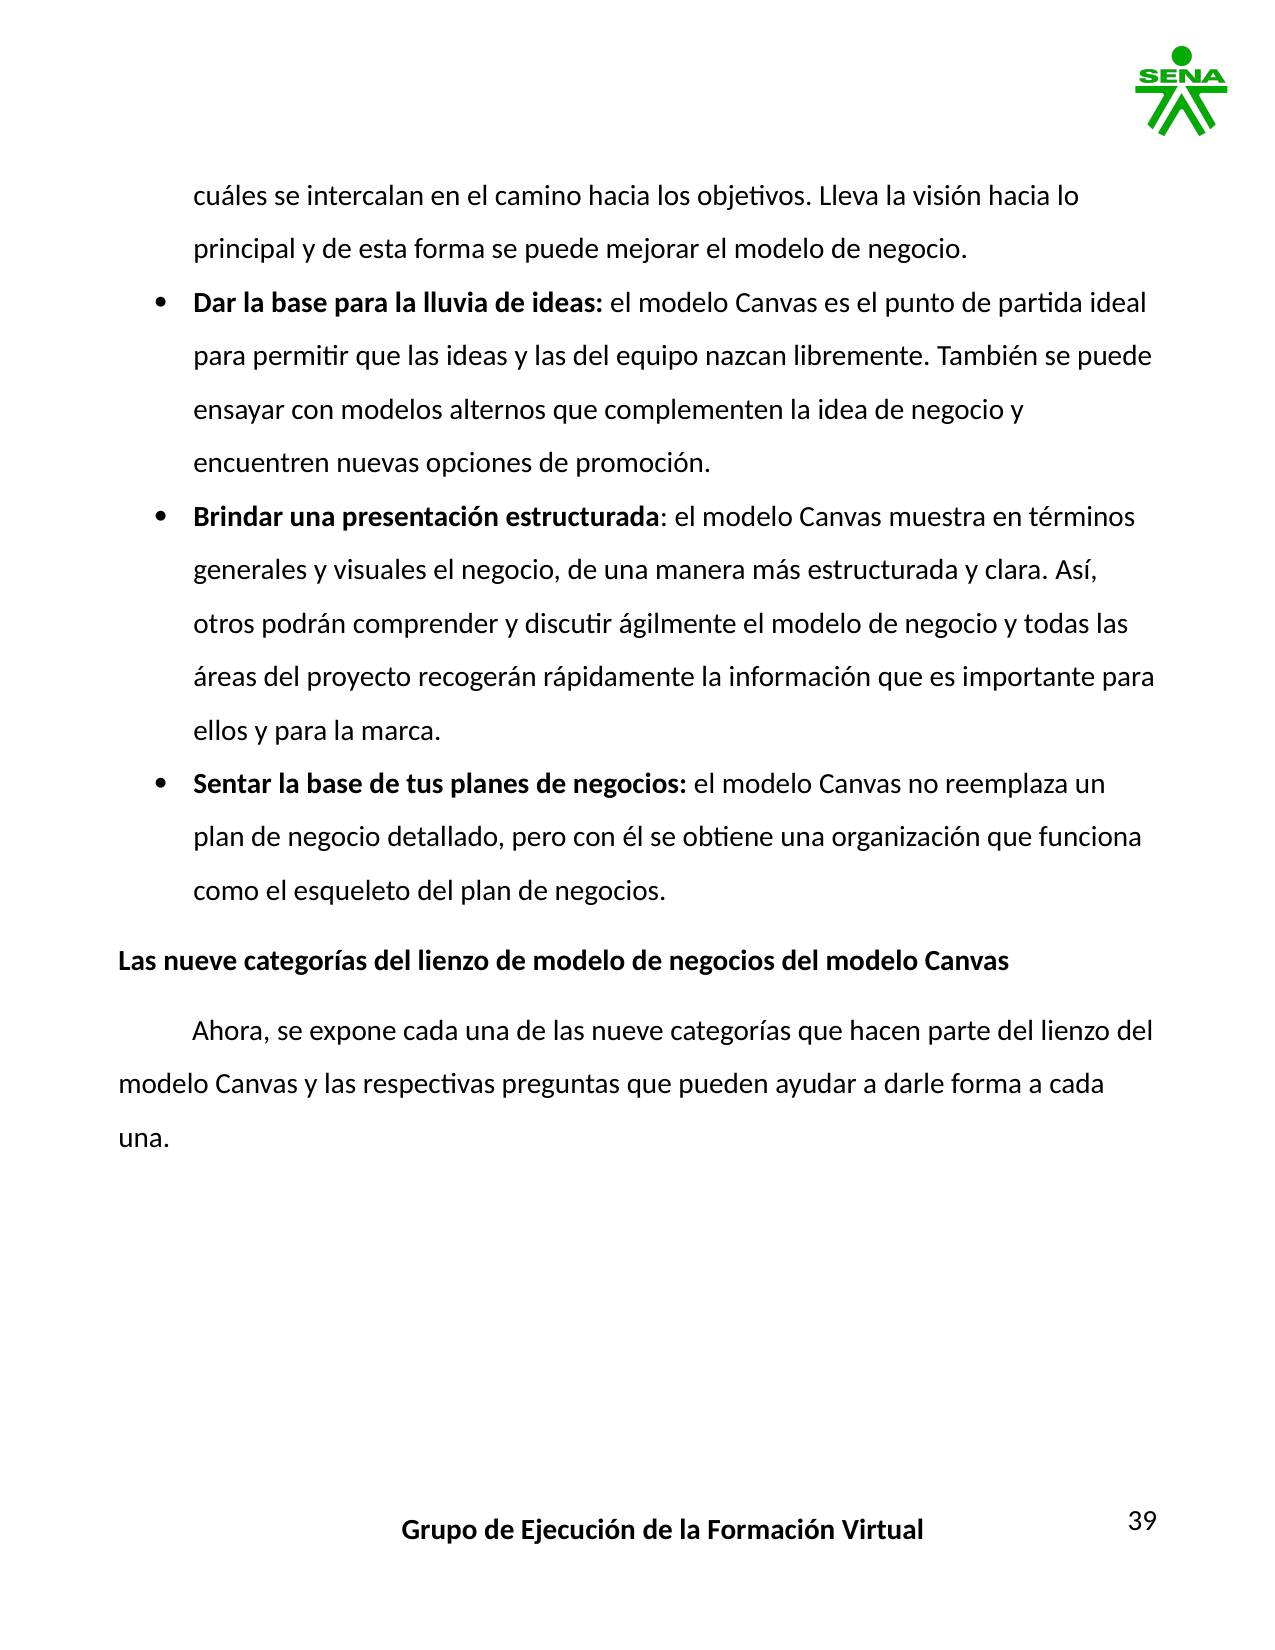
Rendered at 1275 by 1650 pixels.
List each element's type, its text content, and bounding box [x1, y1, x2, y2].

list Brindar una presentación estructurada: el modelo Canvas muestra en términos generales y visuales el negocio, de una manera más estructurada y clara. Así, otros podrán comprender y discutir ágilmente el modelo de negocio y todas las áreas del proyecto recogerán rápidamente la información que es importante para ellos y para la marca. [156, 498, 1157, 747]
picture [1135, 46, 1228, 136]
text Ahora, se expone cada una de las nueve categorías que hacen parte del lienzo del modelo Canvas y las respectivas preguntas que pueden ayudar a darle forma a cada una. [118, 1012, 1157, 1154]
list Sentar la base de tus planes de negocios: el modelo Canvas no reemplaza un plan de negocio detallado, pero con él se obtiene una organización que funciona como el esqueleto del plan de negocios. [156, 765, 1157, 907]
text Las nueve categorías del lienzo de modelo de negocios del modelo Canvas [118, 942, 1157, 978]
list Dar la base para la lluvia de ideas: el modelo Canvas es el punto de partida ideal para permitir que las ideas y las del equipo nazcan libremente. También se puede ensayar con modelos alternos que complementen la idea de negocio y encuentren nuevas opciones de promoción. [156, 284, 1157, 480]
